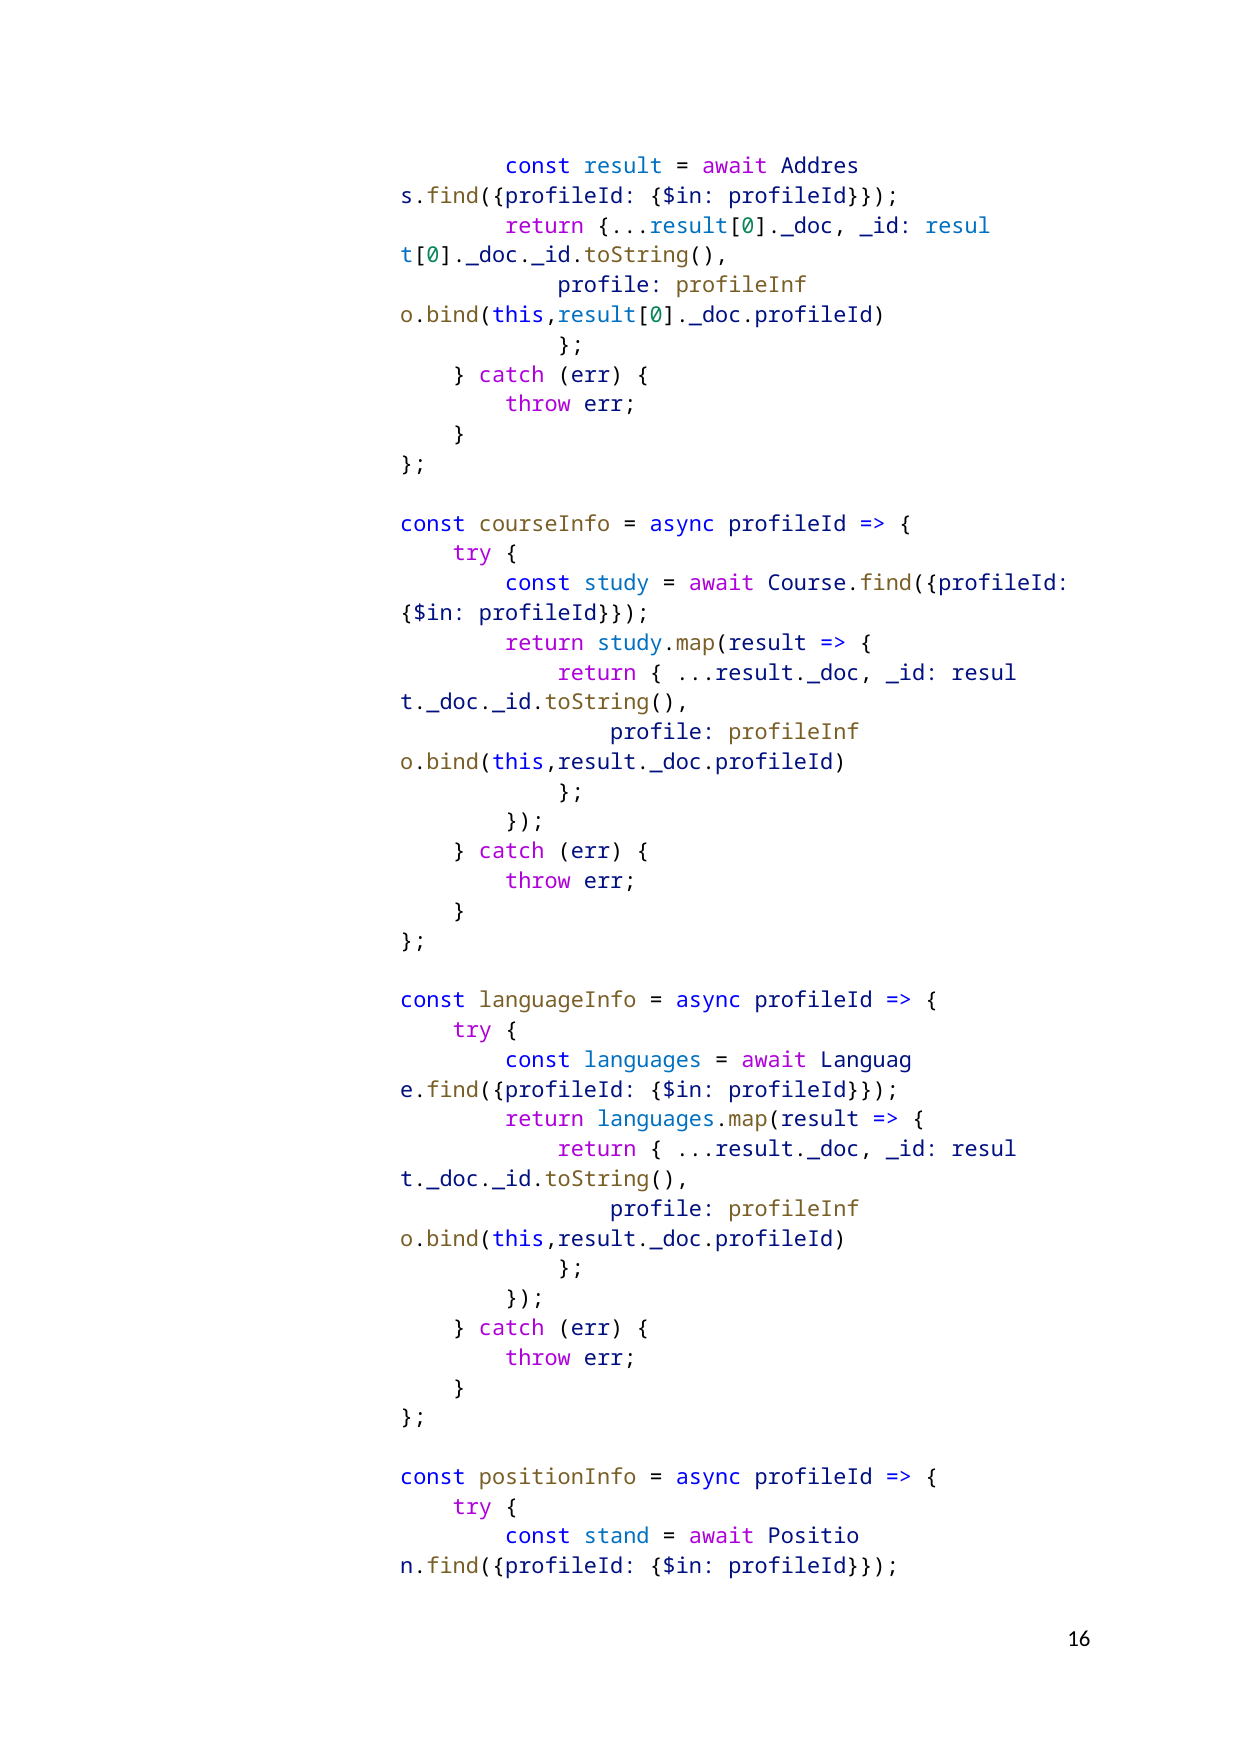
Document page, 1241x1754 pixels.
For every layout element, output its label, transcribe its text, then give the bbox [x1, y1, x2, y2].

text }; [400, 448, 1090, 478]
text try { [400, 537, 1090, 567]
text const result = await Address.find({profileId: {$in: profileId}}); [400, 150, 1090, 209]
text }; [400, 924, 1090, 954]
text try { [400, 1014, 1090, 1044]
text } catch (err) { [400, 1312, 1090, 1342]
text } [400, 895, 1090, 924]
text }); [400, 805, 1090, 835]
text return study.map(result => { [400, 627, 1090, 656]
text throw err; [400, 1342, 1090, 1371]
text try { [400, 1491, 1090, 1520]
text const courseInfo = async profileId => { [400, 507, 1090, 537]
text }); [400, 1282, 1090, 1312]
text throw err; [400, 388, 1090, 418]
text const stand = await Position.find({profileId: {$in: profileId}}); [400, 1520, 1090, 1580]
text const languageInfo = async profileId => { [400, 984, 1090, 1014]
text throw err; [400, 865, 1090, 895]
text profile: profileInfo.bind(this,result[0]._doc.profileId) [400, 269, 1090, 329]
text const study = await Course.find({profileId: {$in: profileId}}); [400, 567, 1090, 627]
text }; [400, 1401, 1090, 1431]
text }; [400, 776, 1090, 805]
text }; [400, 1252, 1090, 1282]
text } [400, 1371, 1090, 1401]
text const languages = await Language.find({profileId: {$in: profileId}}); [400, 1044, 1090, 1103]
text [400, 1193, 1090, 1252]
text } catch (err) { [400, 835, 1090, 865]
text }; [400, 329, 1090, 358]
text } [400, 418, 1090, 448]
text profile: profileInfo.bind(this,result._doc.profileId) [400, 716, 1090, 776]
text return {...result[0]._doc, _id: result[0]._doc._id.toString(), [400, 209, 1090, 269]
text return { ...result._doc, _id: result._doc._id.toString(), [400, 656, 1090, 716]
text } catch (err) { [400, 358, 1090, 388]
text return languages.map(result => { [400, 1103, 1090, 1133]
text return { ...result._doc, _id: result._doc._id.toString(), [400, 1133, 1090, 1193]
text const positionInfo = async profileId => { [400, 1461, 1090, 1491]
